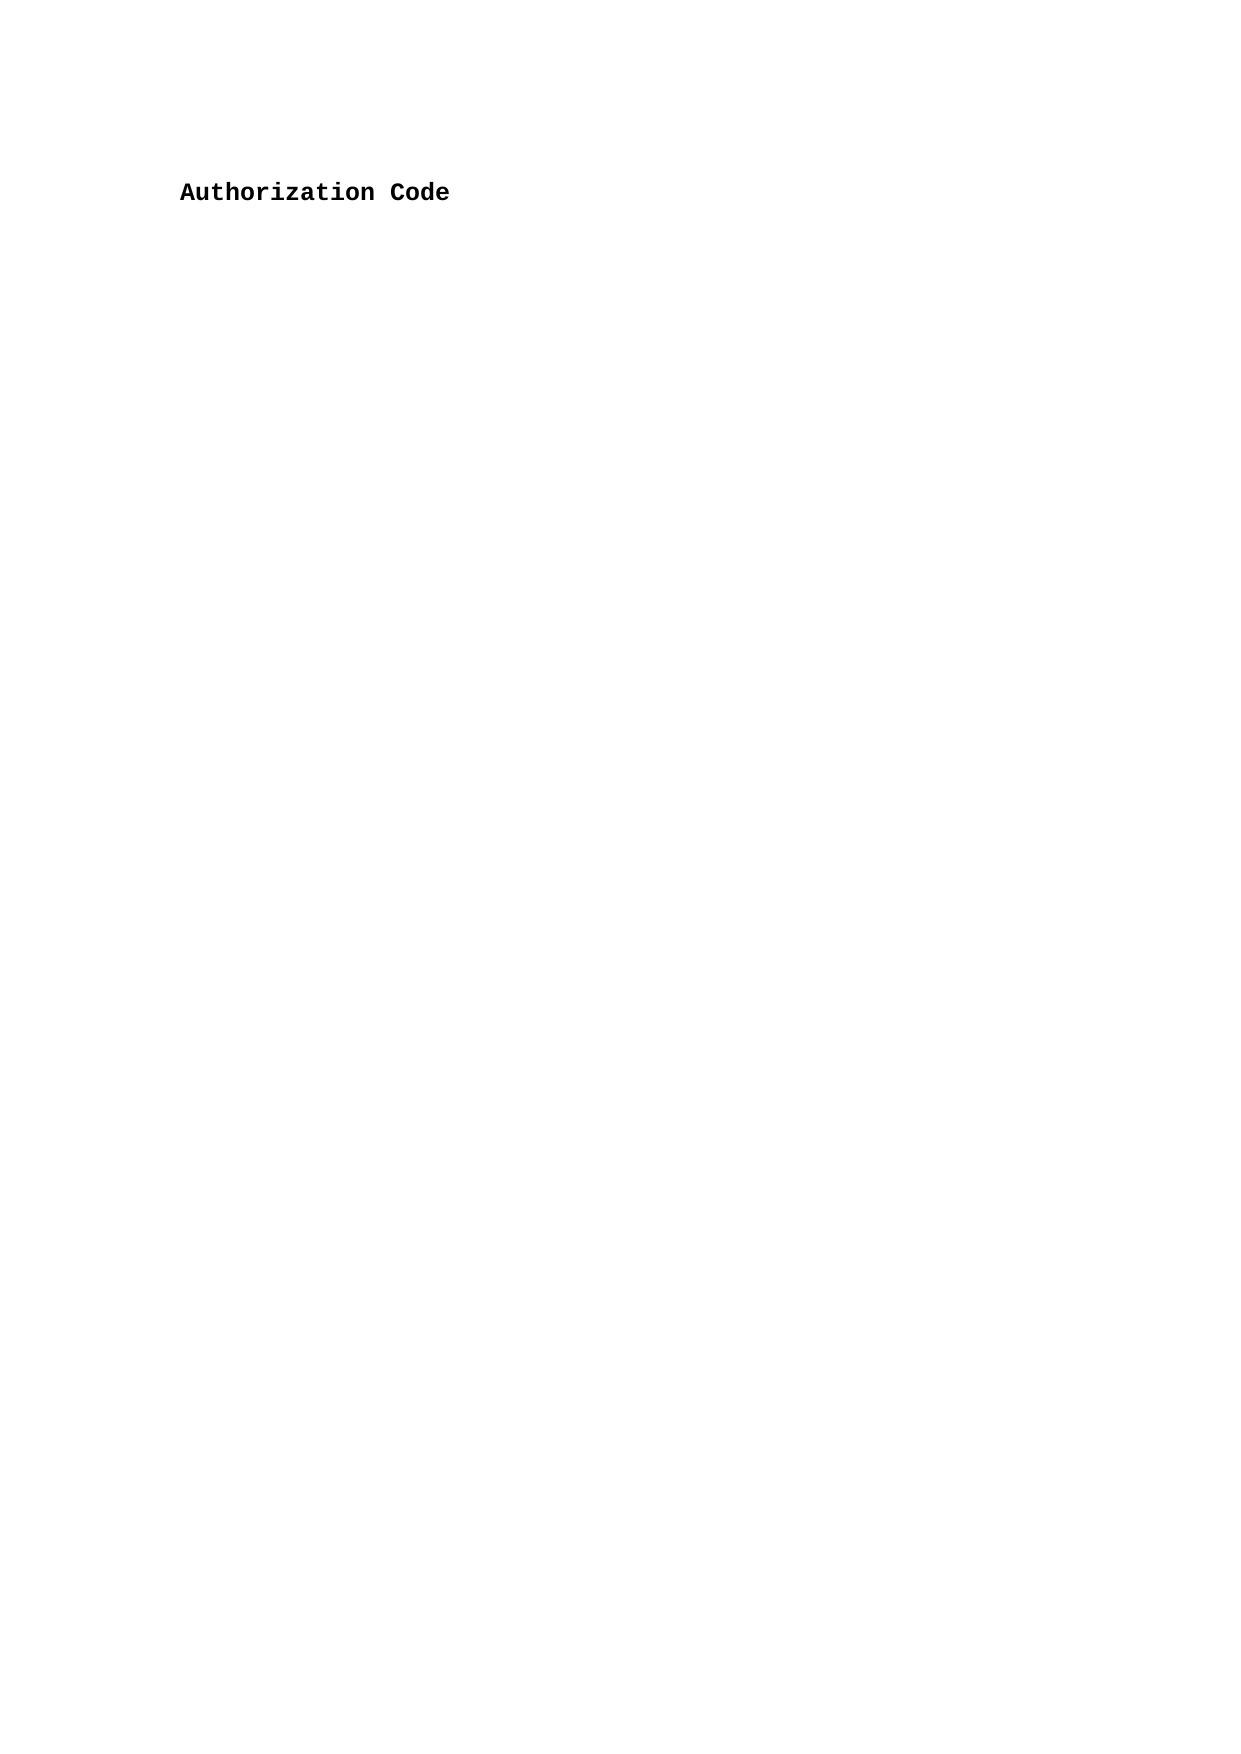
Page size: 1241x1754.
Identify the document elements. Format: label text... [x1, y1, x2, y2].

subtitle Authorization Code [150, 179, 1090, 207]
